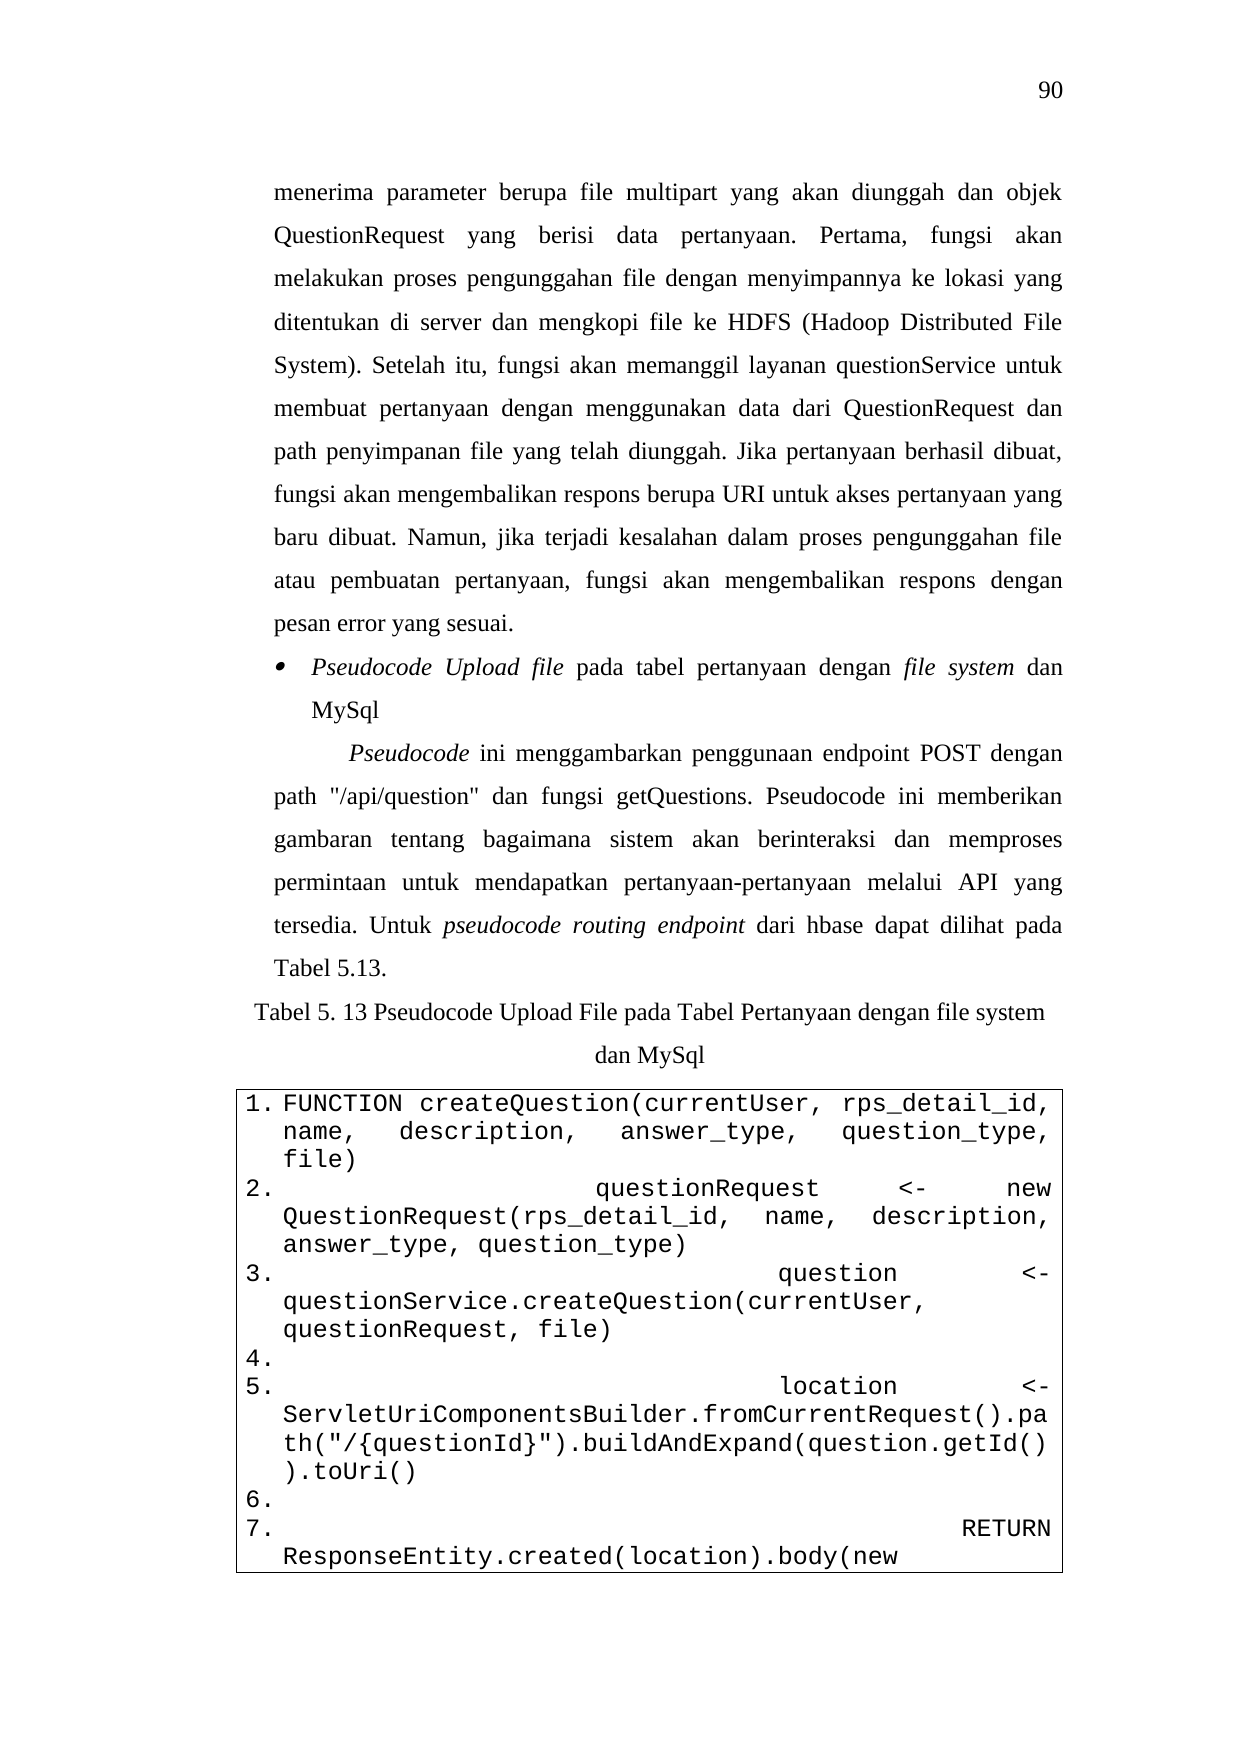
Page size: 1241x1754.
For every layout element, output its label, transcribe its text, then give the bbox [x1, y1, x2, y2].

text Pseudocode ini menggambarkan penggunaan endpoint POST dengan path "/api/question" dan fungsi getQuestions. Pseudocode ini memberikan gambaran tentang bagaimana sistem akan berinteraksi dan memproses permintaan untuk mendapatkan pertanyaan-pertanyaan melalui API yang tersedia. Untuk pseudocode routing endpoint dari hbase dapat dilihat pada Tabel 5.13. [274, 738, 1063, 982]
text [274, 177, 1063, 637]
list Pseudocode Upload file pada tabel pertanyaan dengan file system dan MySql [274, 652, 1063, 723]
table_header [237, 1090, 1062, 1572]
